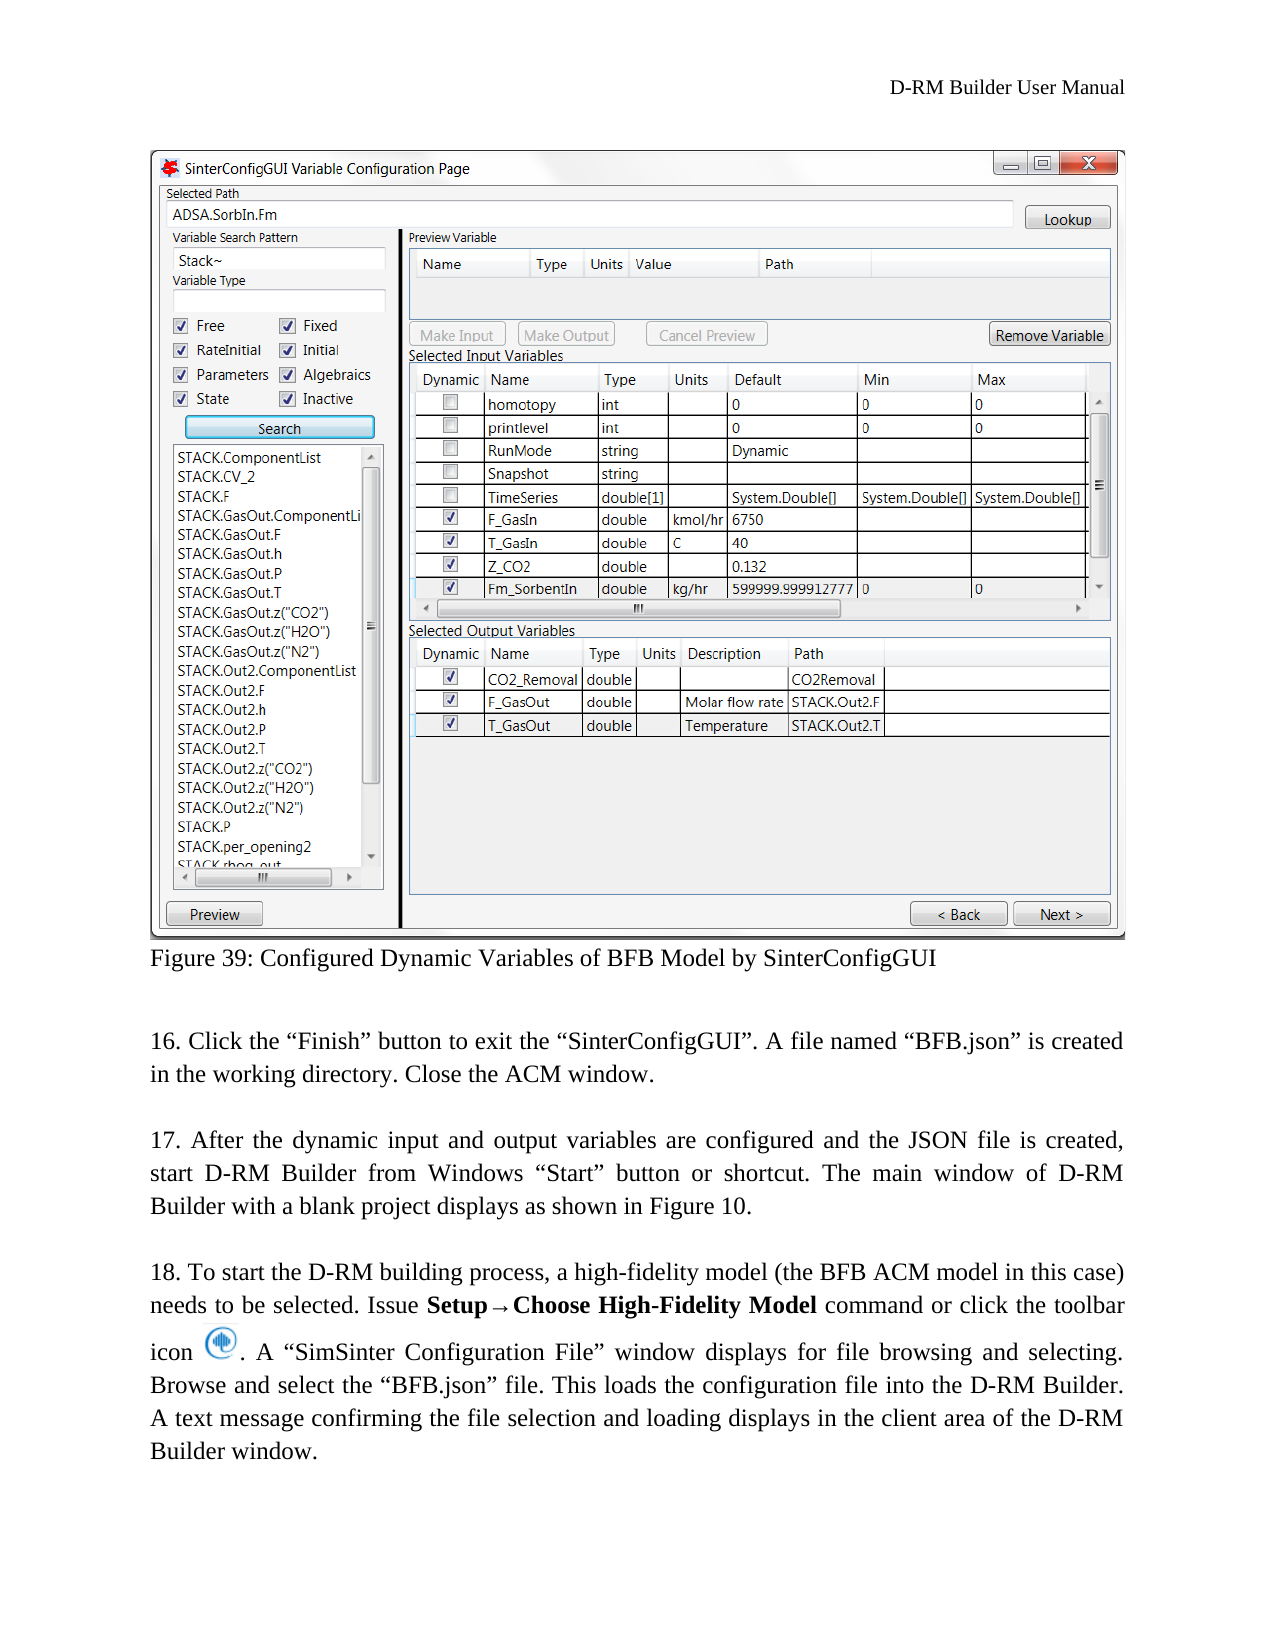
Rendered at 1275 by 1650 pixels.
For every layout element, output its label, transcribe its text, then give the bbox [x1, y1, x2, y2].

text 16. Click the “Finish” button to exit the “SinterConfigGUI”. A file named “BFB.json” is created in the working directory. Close the ACM window. [150, 1026, 1125, 1088]
picture [203, 1323, 240, 1361]
text 17. After the dynamic input and output variables are configured and the JSON file is created, start D-RM Builder from Windows “Start” button or shortcut. The main window of D-RM Builder with a blank project displays as shown in Figure 10. [150, 1125, 1125, 1220]
picture [150, 150, 1125, 940]
text 18. To start the D-RM building process, a high-fidelity model (the BFB ACM model in this case) needs to be selected. Issue Setup→Choose High-Fidelity Model command or click the toolbar icon . A “SimSinter Configuration File” window displays for file browsing and selecting. Browse and select the “BFB.json” file. This loads the configuration file into the D-RM Builder. A text message confirming the file selection and loading displays in the client area of the D-RM Builder window. [150, 1257, 1125, 1465]
